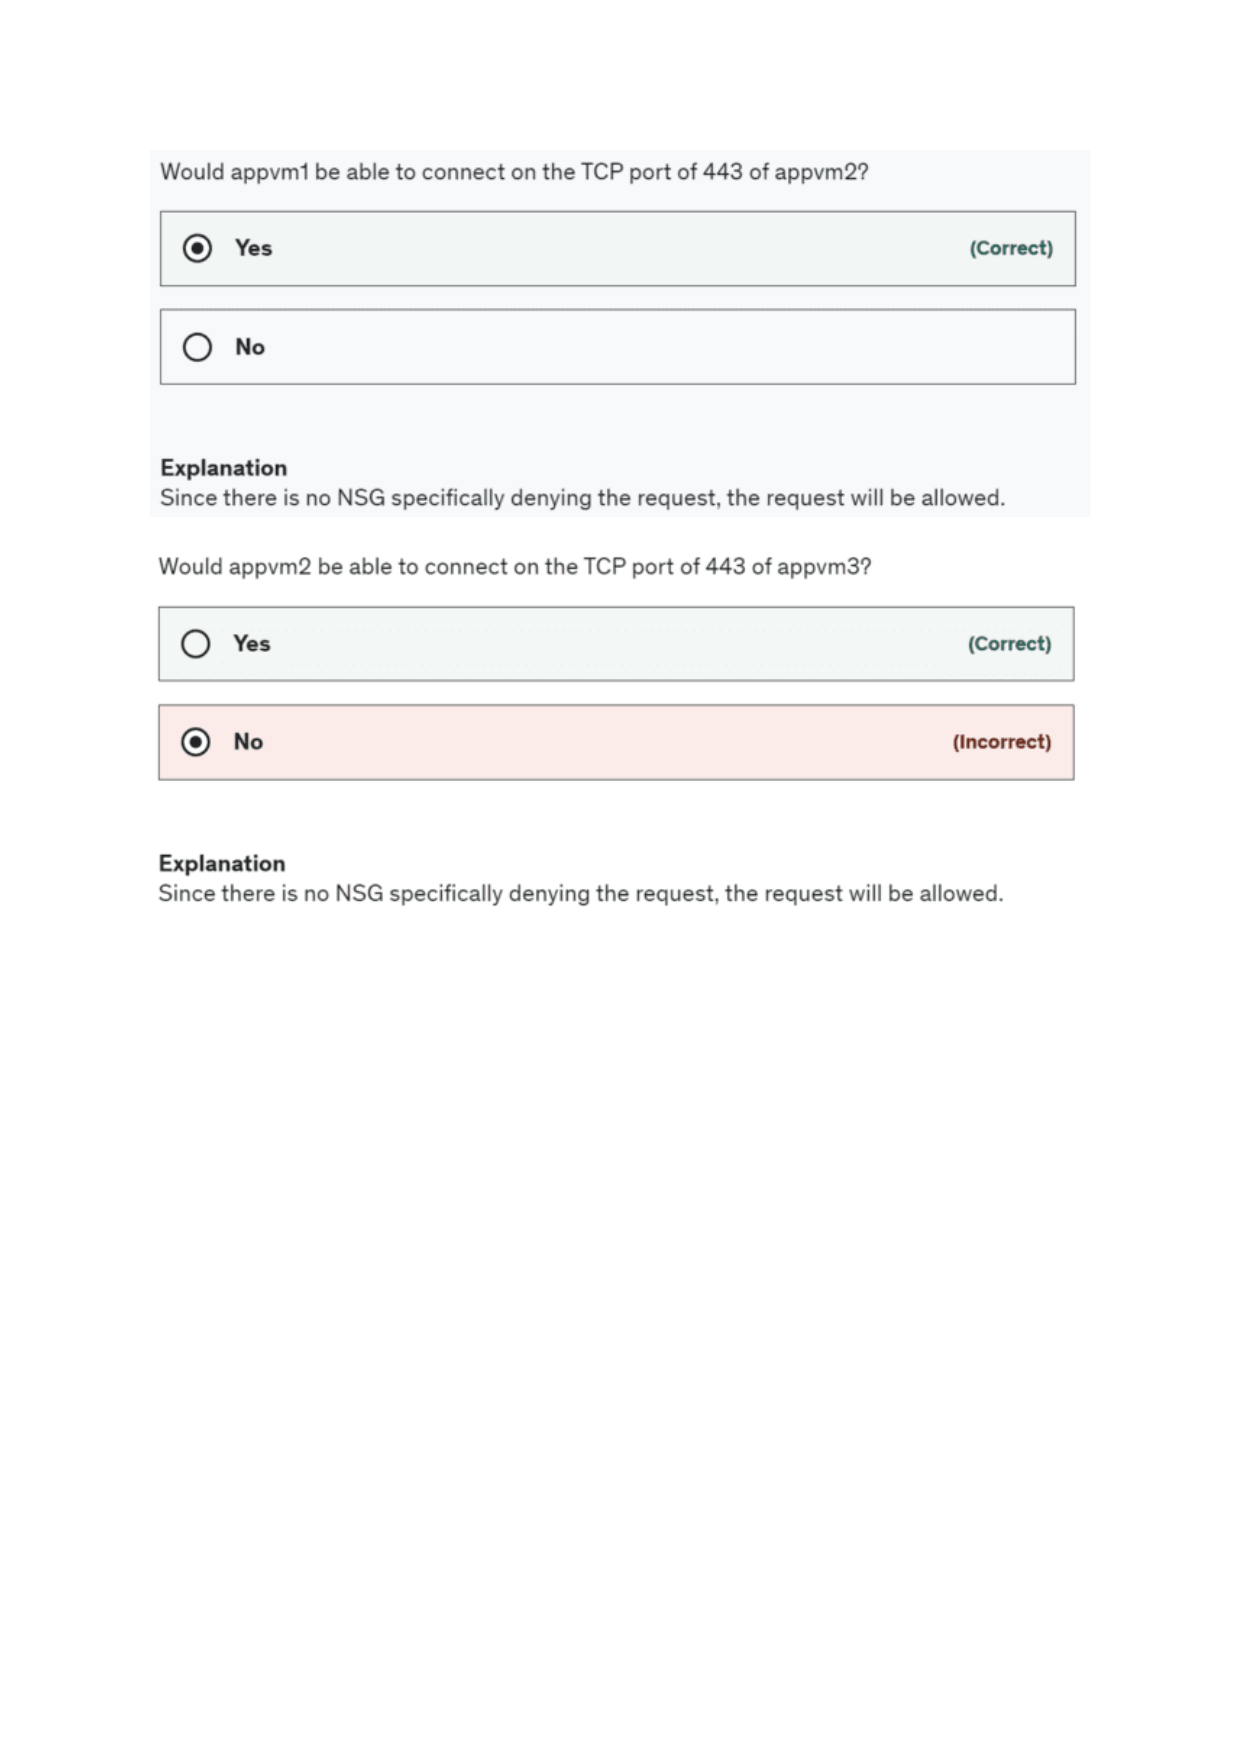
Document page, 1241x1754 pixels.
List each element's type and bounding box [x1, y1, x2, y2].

picture [150, 549, 1091, 910]
picture [150, 150, 1091, 517]
